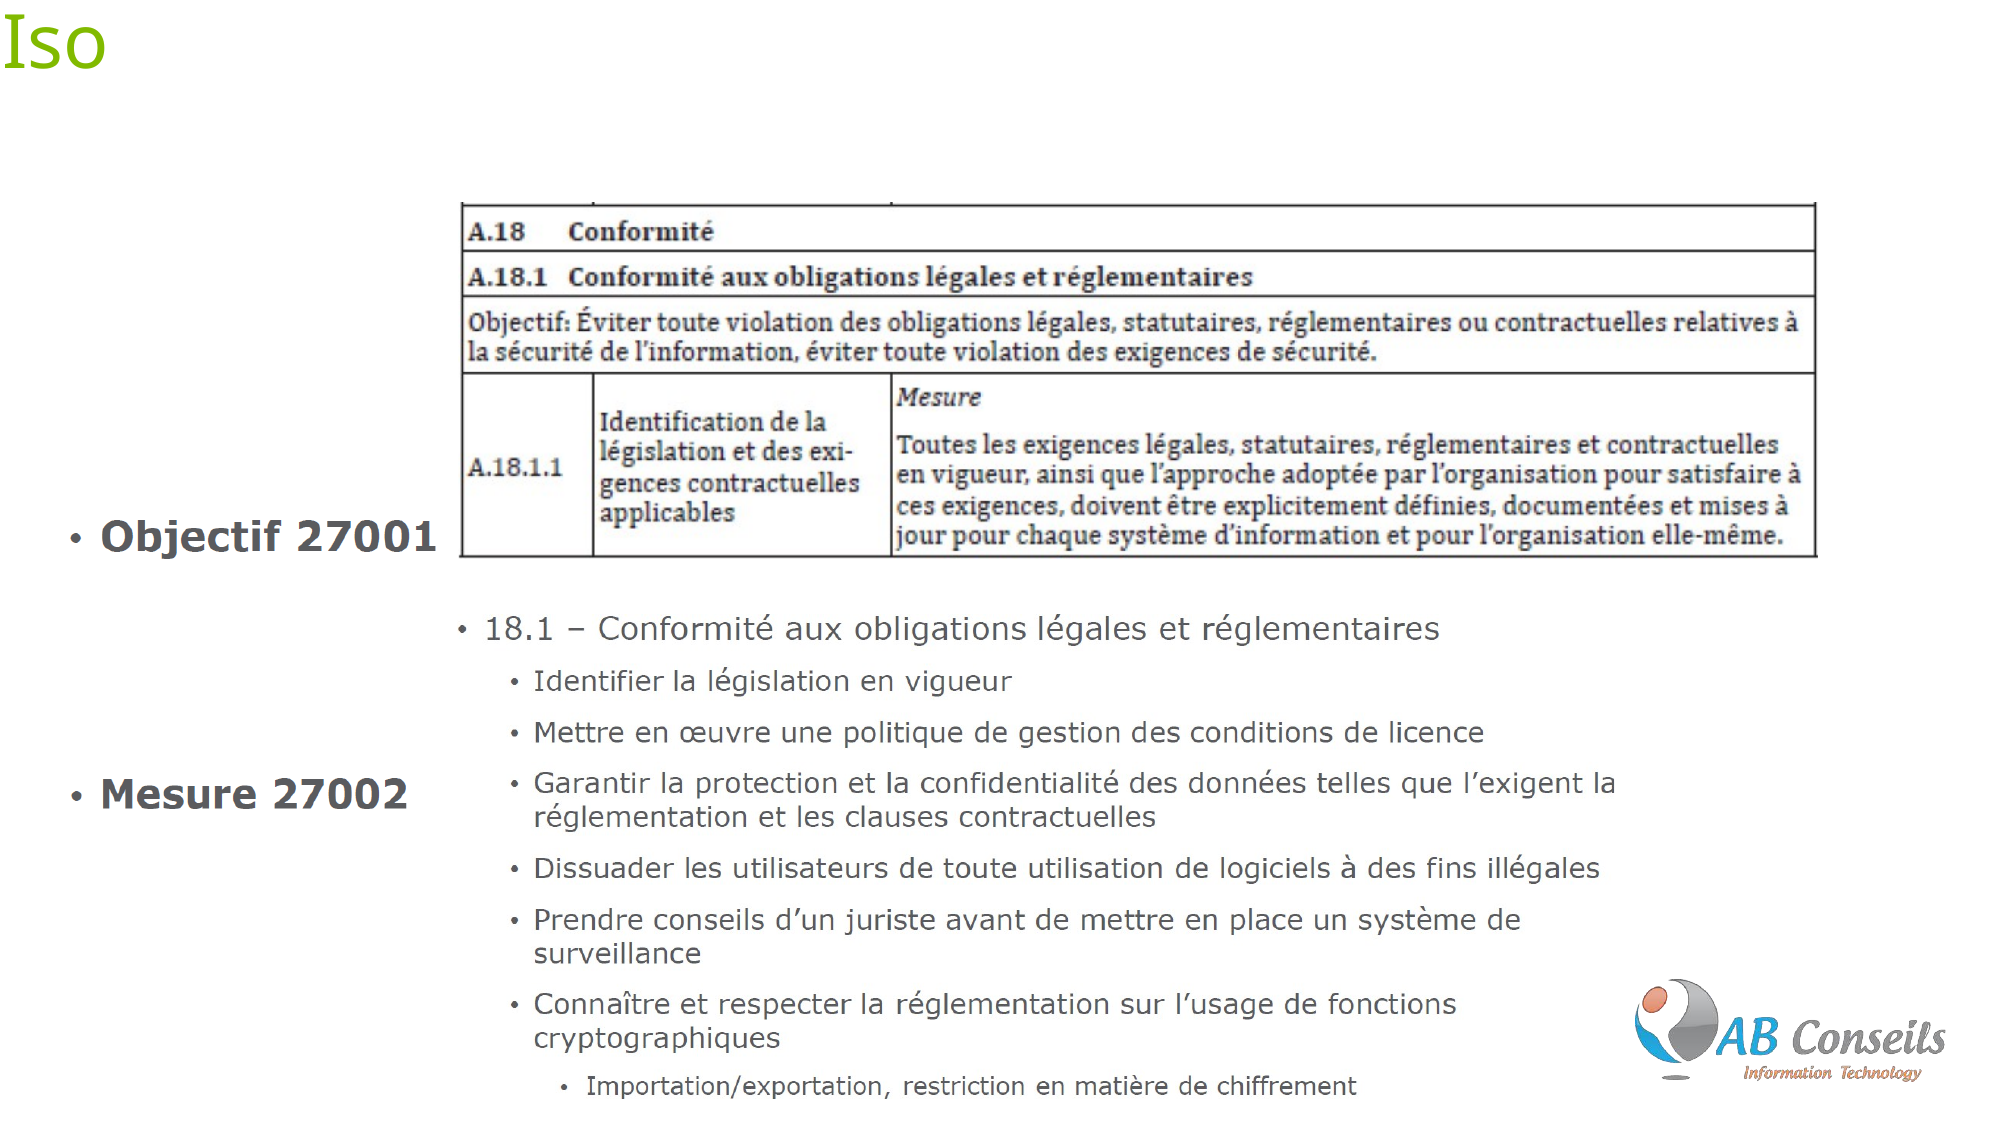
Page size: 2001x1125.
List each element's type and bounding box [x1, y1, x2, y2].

picture [1635, 979, 1946, 1082]
picture [458, 202, 1818, 559]
picture [70, 778, 407, 809]
picture [69, 520, 436, 559]
picture [457, 614, 1615, 1099]
